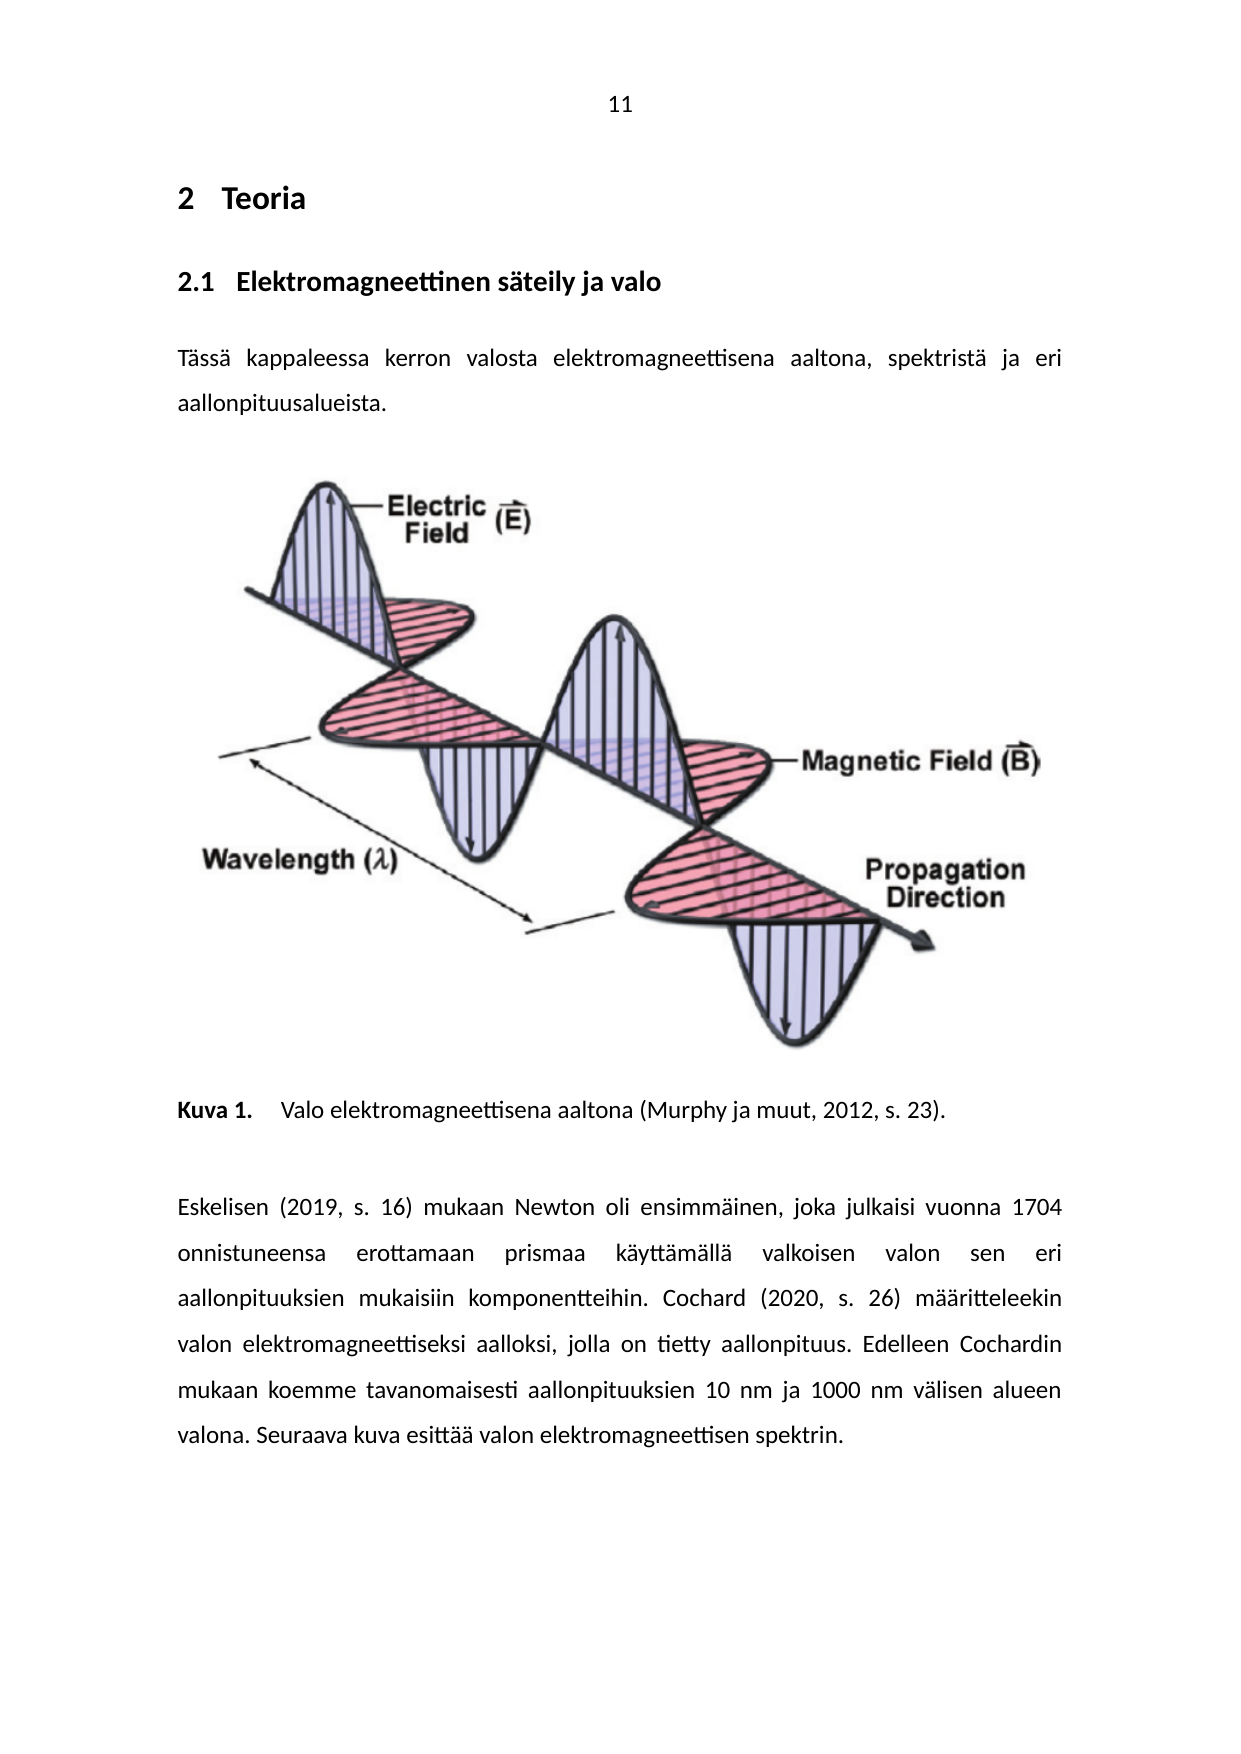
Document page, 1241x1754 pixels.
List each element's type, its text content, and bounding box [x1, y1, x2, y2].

text Tässä kappaleessa kerron valosta elektromagneettisena aaltona, spektristä ja eri aallonpituusalueista. [177, 342, 1063, 418]
subtitle Elektromagneettinen säteily ja valo [177, 263, 1063, 299]
picture [177, 433, 1063, 1067]
text Eskelisen (2019, s. 16) mukaan Newton oli ensimmäinen, joka julkaisi vuonna 1704 onnistuneensa erottamaan prismaa käyttämällä valkoisen valon sen eri aallonpituuksien mukaisiin komponentteihin. Cochard (2020, s. 26) määritteleekin valon elektromagneettiseksi aalloksi, jolla on tietty aallonpituus. Edelleen Cochardin mukaan koemme tavanomaisesti aallonpituuksien 10 nm ja 1000 nm välisen alueen valona. Seuraava kuva esittää valon elektromagneettisen spektrin. [177, 1191, 1063, 1450]
subtitle Teoria [177, 177, 1063, 218]
text Kuva 1. Valo elektromagneettisena aaltona (Murphy ja muut, 2012, s. 23). [177, 1094, 1063, 1124]
